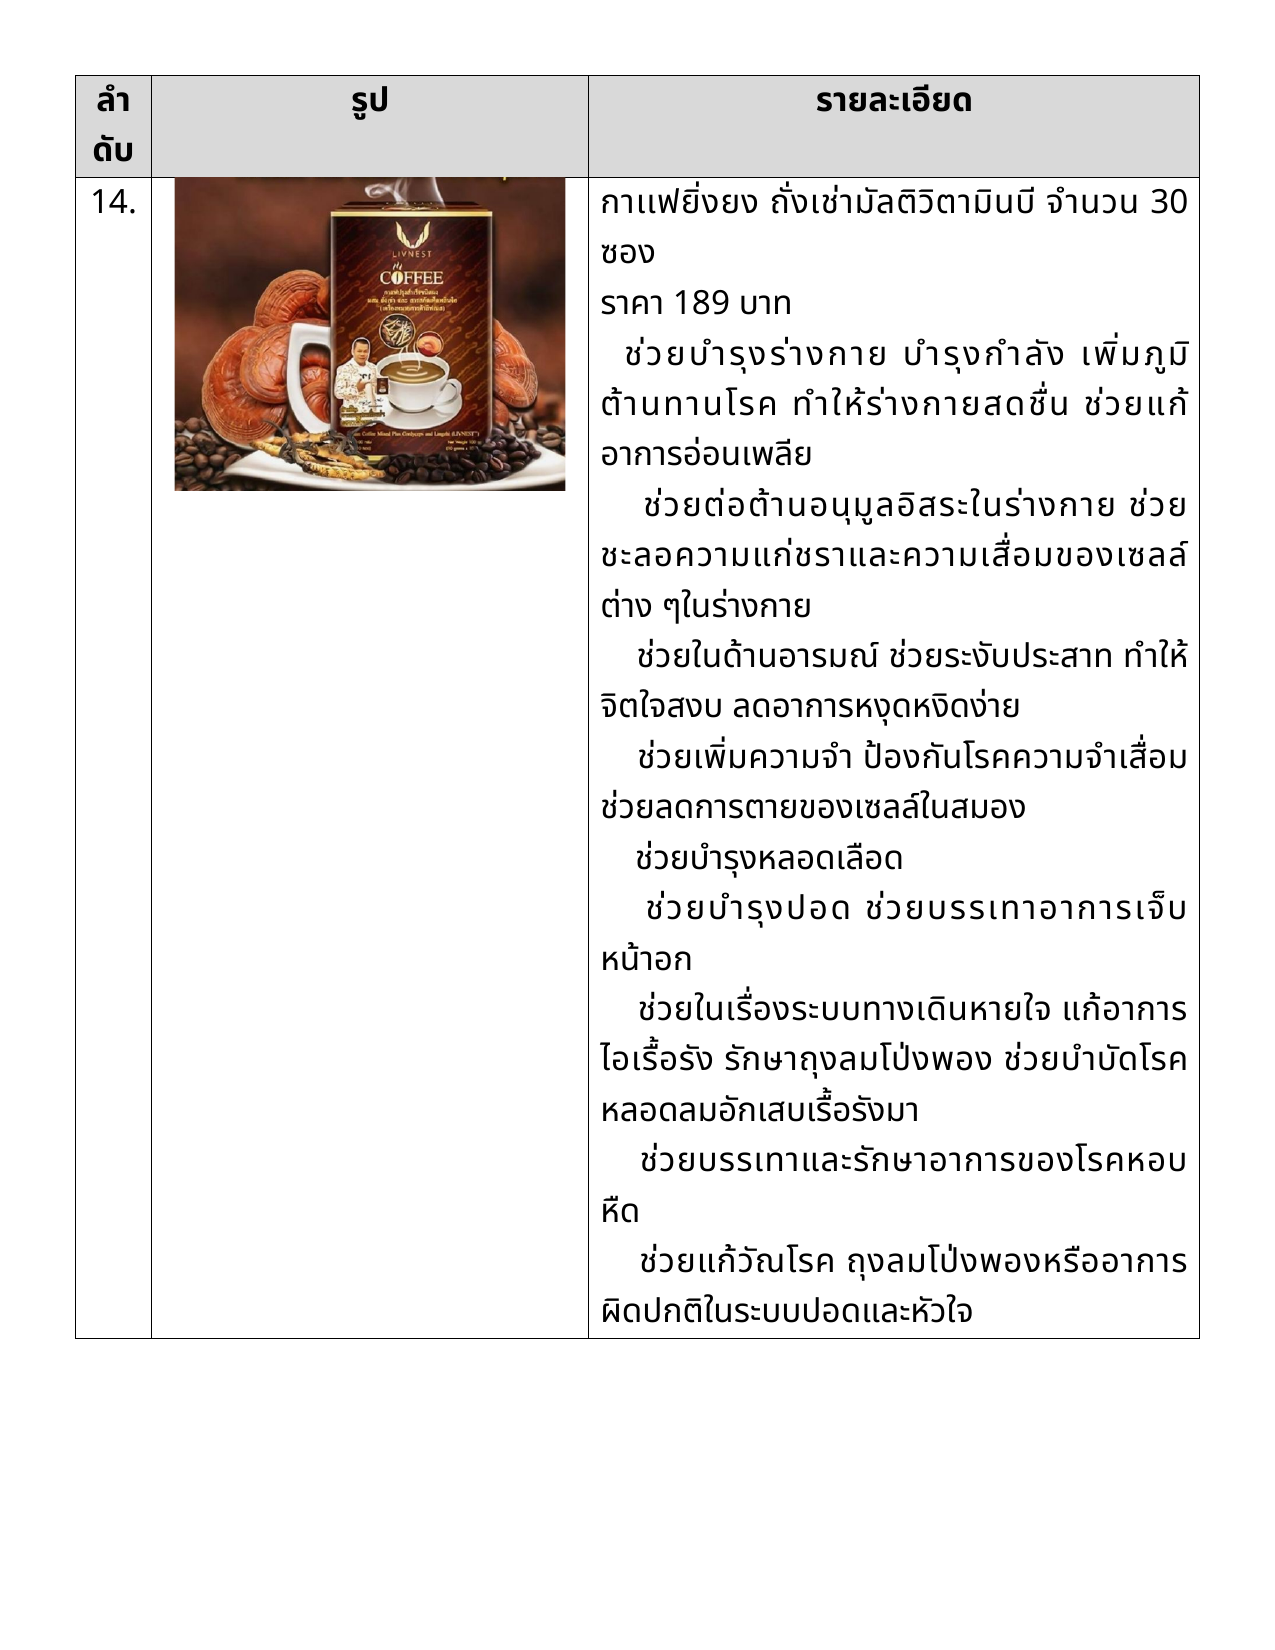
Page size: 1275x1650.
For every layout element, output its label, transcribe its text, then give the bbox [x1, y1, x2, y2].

picture [174, 177, 566, 491]
table_header ลำดับ [76, 76, 151, 177]
table_header รายละเอียด [589, 76, 1199, 177]
table_header รูป [152, 76, 588, 177]
table_cell [152, 178, 588, 1338]
table_cell 14. [76, 178, 151, 1338]
table_cell กาเเฟยิ่งยง ถั่งเช่ามัลติวิตามินบี จำนวน 30 ซอง ราคา 189 บาท ช่วยบำรุงร่างกาย บำรุงกำลัง เพิ่มภูมิต้านทานโรค ทำให้ร่างกายสดชื่น ช่วยแก้อาการอ่อนเพลีย ช่วยต่อต้านอนุมูลอิสระในร่างกาย ช่วยชะลอความแก่ชราและความเสื่อมของเซลล์ต่าง ๆในร่างกาย ช่วยในด้านอารมณ์ ช่วยระงับประสาท ทำให้จิตใจสงบ ลดอาการหงุดหงิดง่าย ช่วยเพิ่มความจำ ป้องกันโรคความจำเสื่อม ช่วยลดการตายของเซลล์ในสมอง ช่วยบำรุงหลอดเลือด ช่วยบำรุงปอด ช่วยบรรเทาอาการเจ็บหน้าอก ช่วยในเรื่องระบบทางเดินหายใจ แก้อาการไอเรื้อรัง รักษาถุงลมโป่งพอง ช่วยบำบัดโรคหลอดลมอักเสบเรื้อรังมา ช่วยบรรเทาและรักษาอาการของโรคหอบหืด ช่วยแก้วัณโรค ถุงลมโป่งพองหรืออาการผิดปกติในระบบปอดและหัวใจ [589, 178, 1199, 1338]
